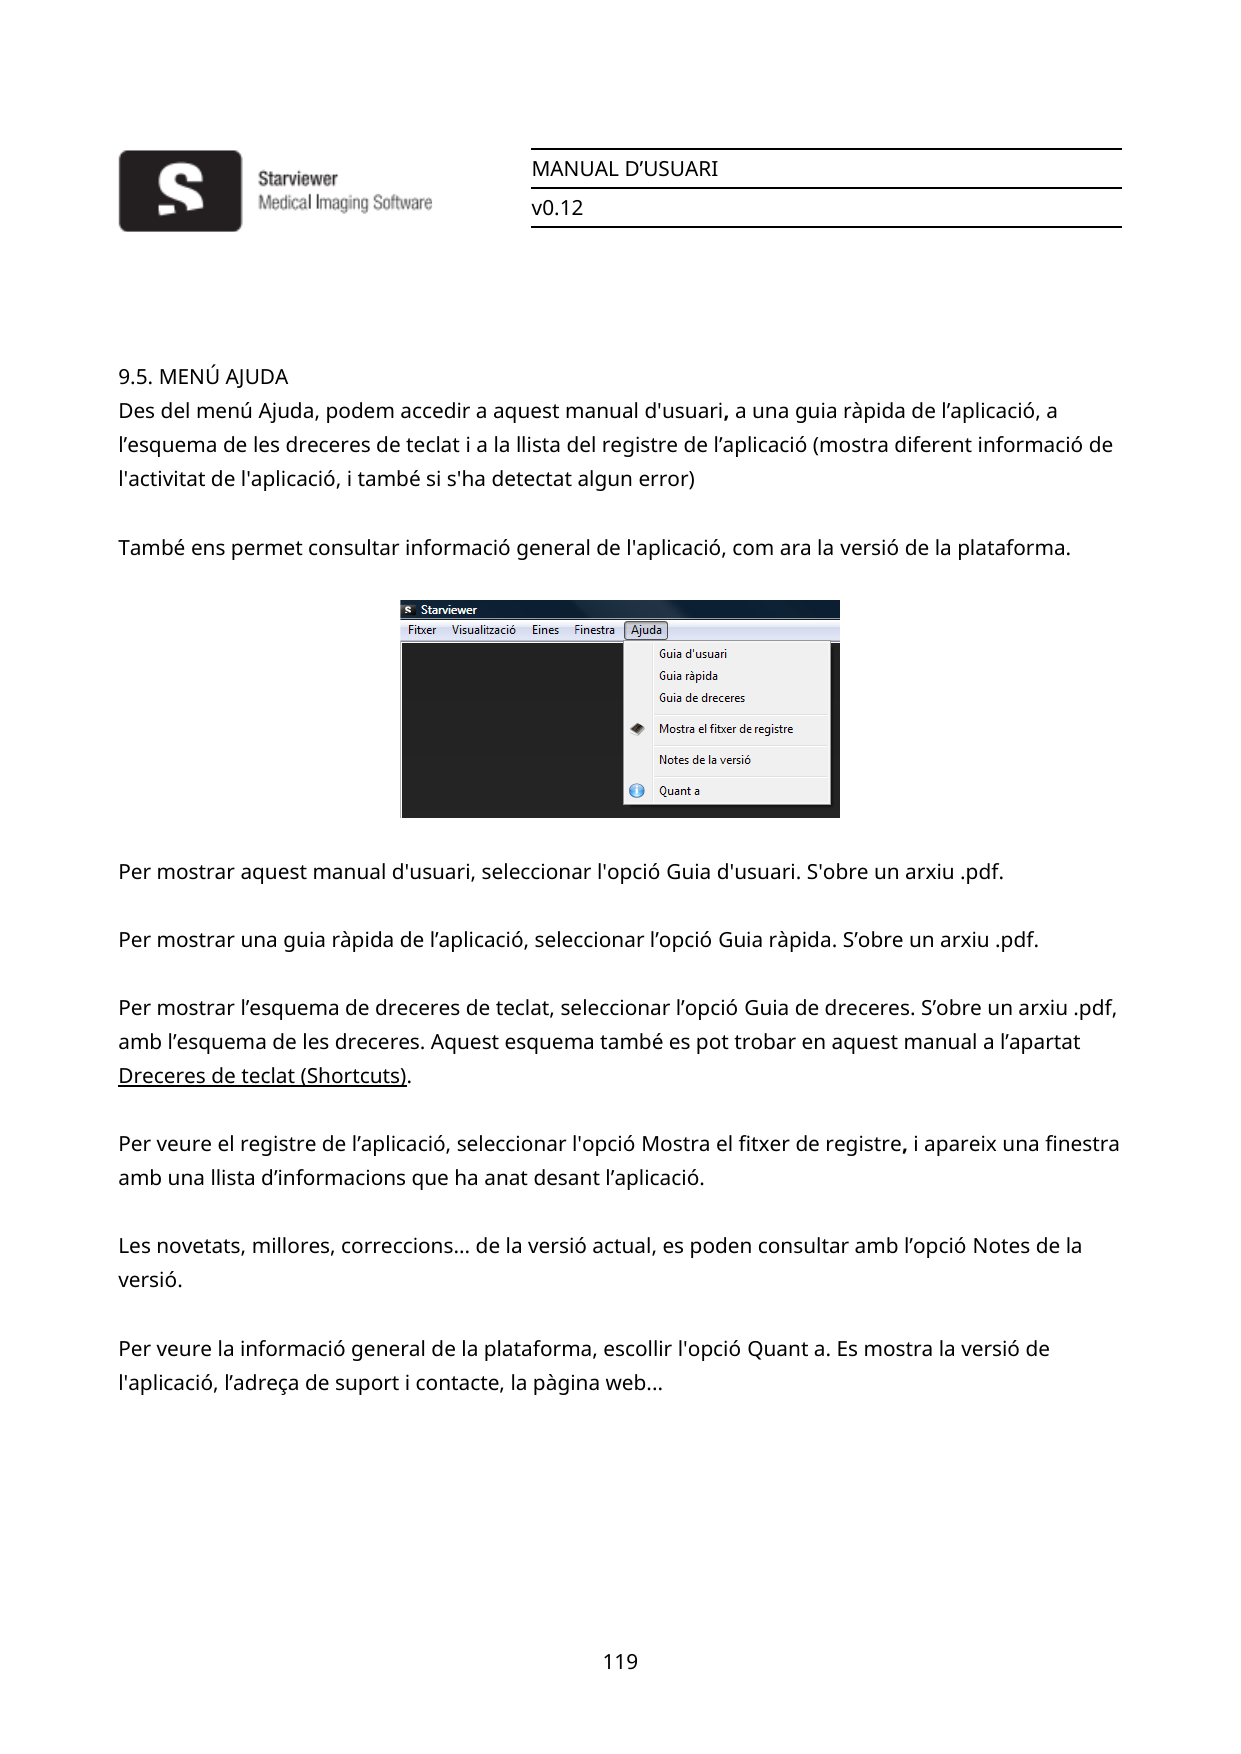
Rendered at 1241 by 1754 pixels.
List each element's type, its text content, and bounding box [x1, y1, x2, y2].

text Les novetats, millores, correccions... de la versió actual, es poden consultar amb l’opció Notes de la versió. [118, 1232, 1122, 1294]
text Per mostrar una guia ràpida de l’aplicació, seleccionar l’opció Guia ràpida. S’obre un arxiu .pdf. [118, 925, 1122, 953]
text Per veure el registre de l’aplicació, seleccionar l'opció Mostra el fitxer de registre, i apareix una finestra amb una llista d’informacions que ha anat desant l’aplicació. [118, 1129, 1122, 1192]
subtitle Menú Ajuda [118, 362, 1122, 391]
text Des del menú Ajuda, podem accedir a aquest manual d'usuari, a una guia ràpida de l’aplicació, a l’esquema de les dreceres de teclat i a la llista del registre de l’aplicació (mostra diferent informació de l'activitat de l'aplicació, i també si s'ha detectat algun error) [118, 396, 1122, 493]
picture [400, 600, 840, 818]
text Per mostrar aquest manual d'usuari, seleccionar l'opció Guia d'usuari. S'obre un arxiu .pdf. [118, 857, 1122, 885]
text També ens permet consultar informació general de l'aplicació, com ara la versió de la plataforma. [118, 533, 1122, 561]
text Per veure la informació general de la plataforma, escollir l'opció Quant a. Es mostra la versió de l'aplicació, l’adreça de suport i contacte, la pàgina web... [118, 1334, 1122, 1396]
text Per mostrar l’esquema de dreceres de teclat, seleccionar l’opció Guia de dreceres. S’obre un arxiu .pdf, amb l’esquema de les dreceres. Aquest esquema també es pot trobar en aquest manual a l’apartat Dreceres de teclat (Shortcuts). [118, 993, 1122, 1090]
